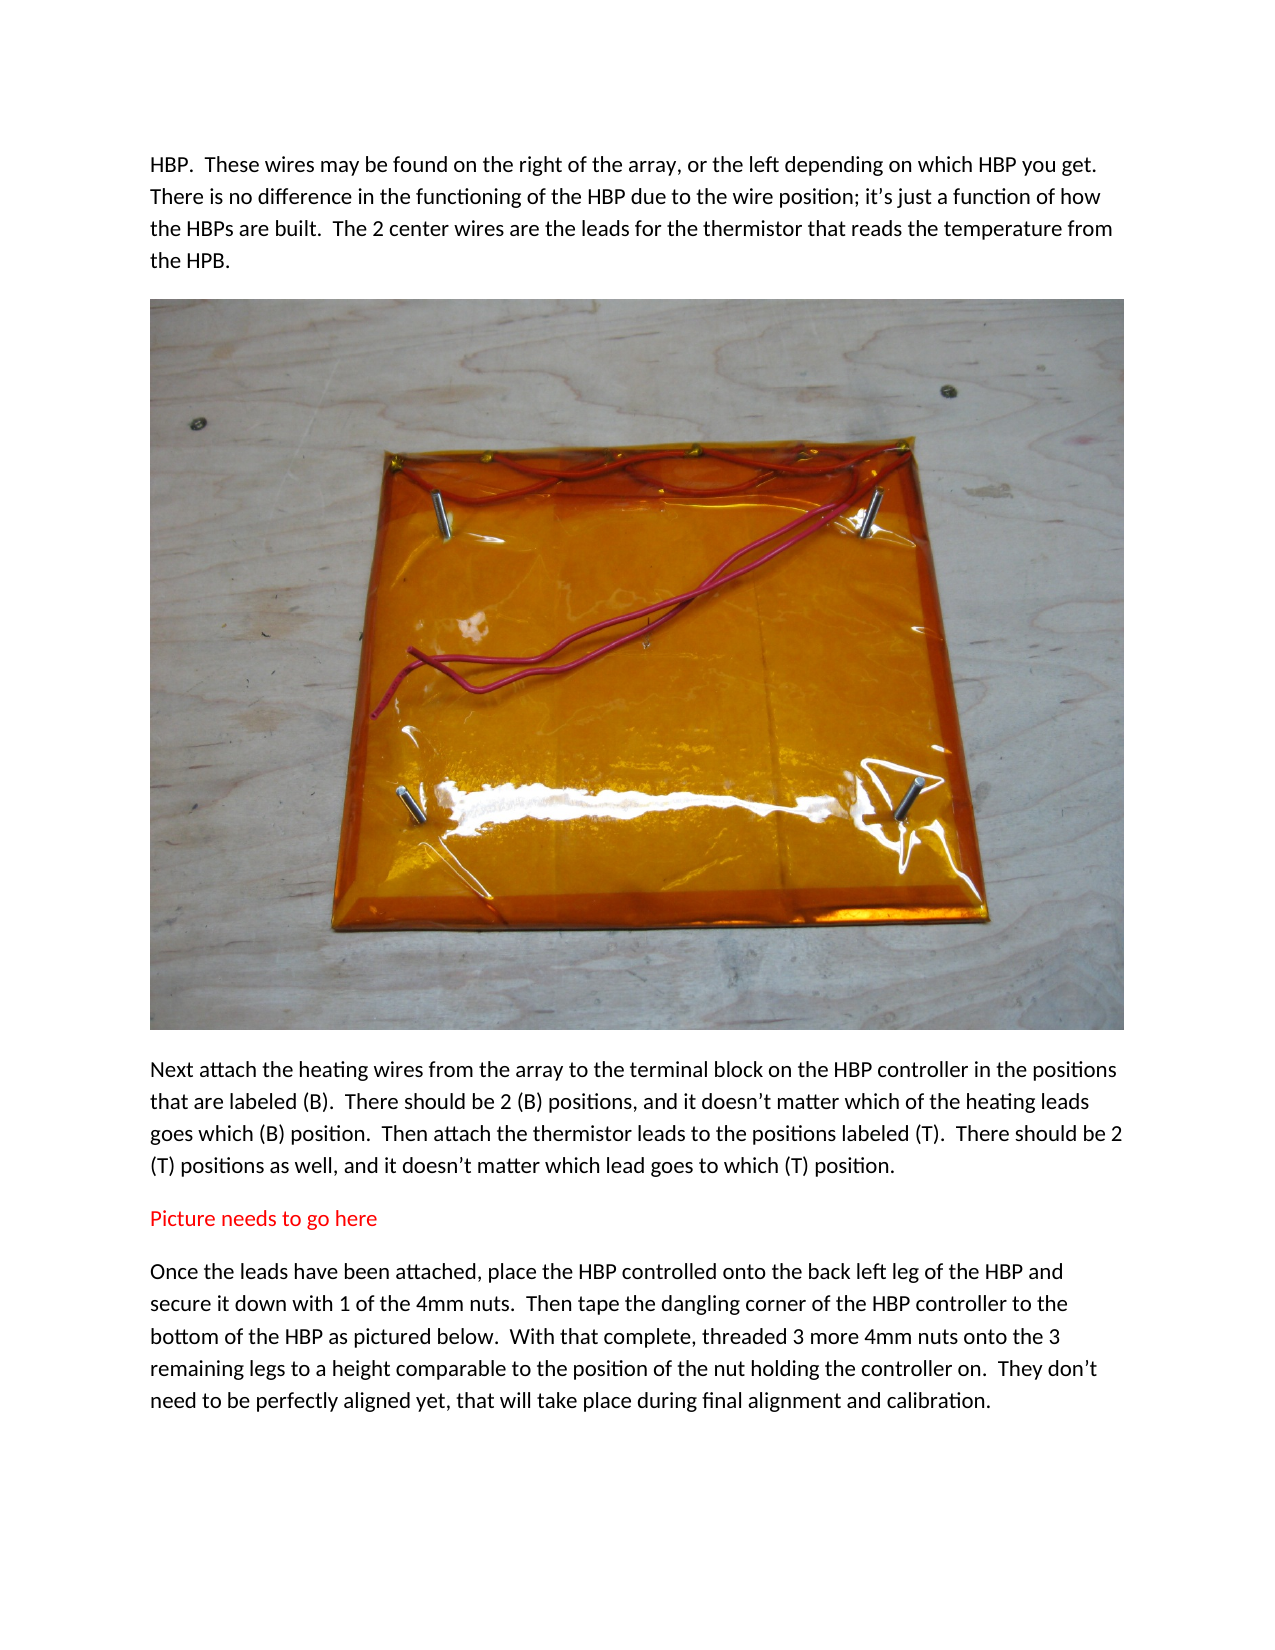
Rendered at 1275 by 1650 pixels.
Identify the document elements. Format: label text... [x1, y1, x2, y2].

text Next attach the heating wires from the array to the terminal block on the HBP controller in the positions that are labeled (B). There should be 2 (B) positions, and it doesn’t matter which of the heating leads goes which (B) position. Then attach the thermistor leads to the positions labeled (T). There should be 2 (T) positions as well, and it doesn’t matter which lead goes to which (T) position. [150, 1055, 1125, 1179]
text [150, 150, 1125, 274]
picture [150, 299, 1124, 1030]
text Once the leads have been attached, place the HBP controlled onto the back left leg of the HBP and secure it down with 1 of the 4mm nuts. Then tape the dangling corner of the HBP controller to the bottom of the HBP as pictured below. With that complete, threaded 3 more 4mm nuts onto the 3 remaining legs to a height comparable to the position of the nut holding the controller on. They don’t need to be perfectly aligned yet, that will take place during final alignment and calibration. [150, 1257, 1125, 1414]
text Picture needs to go here [150, 1204, 1125, 1232]
